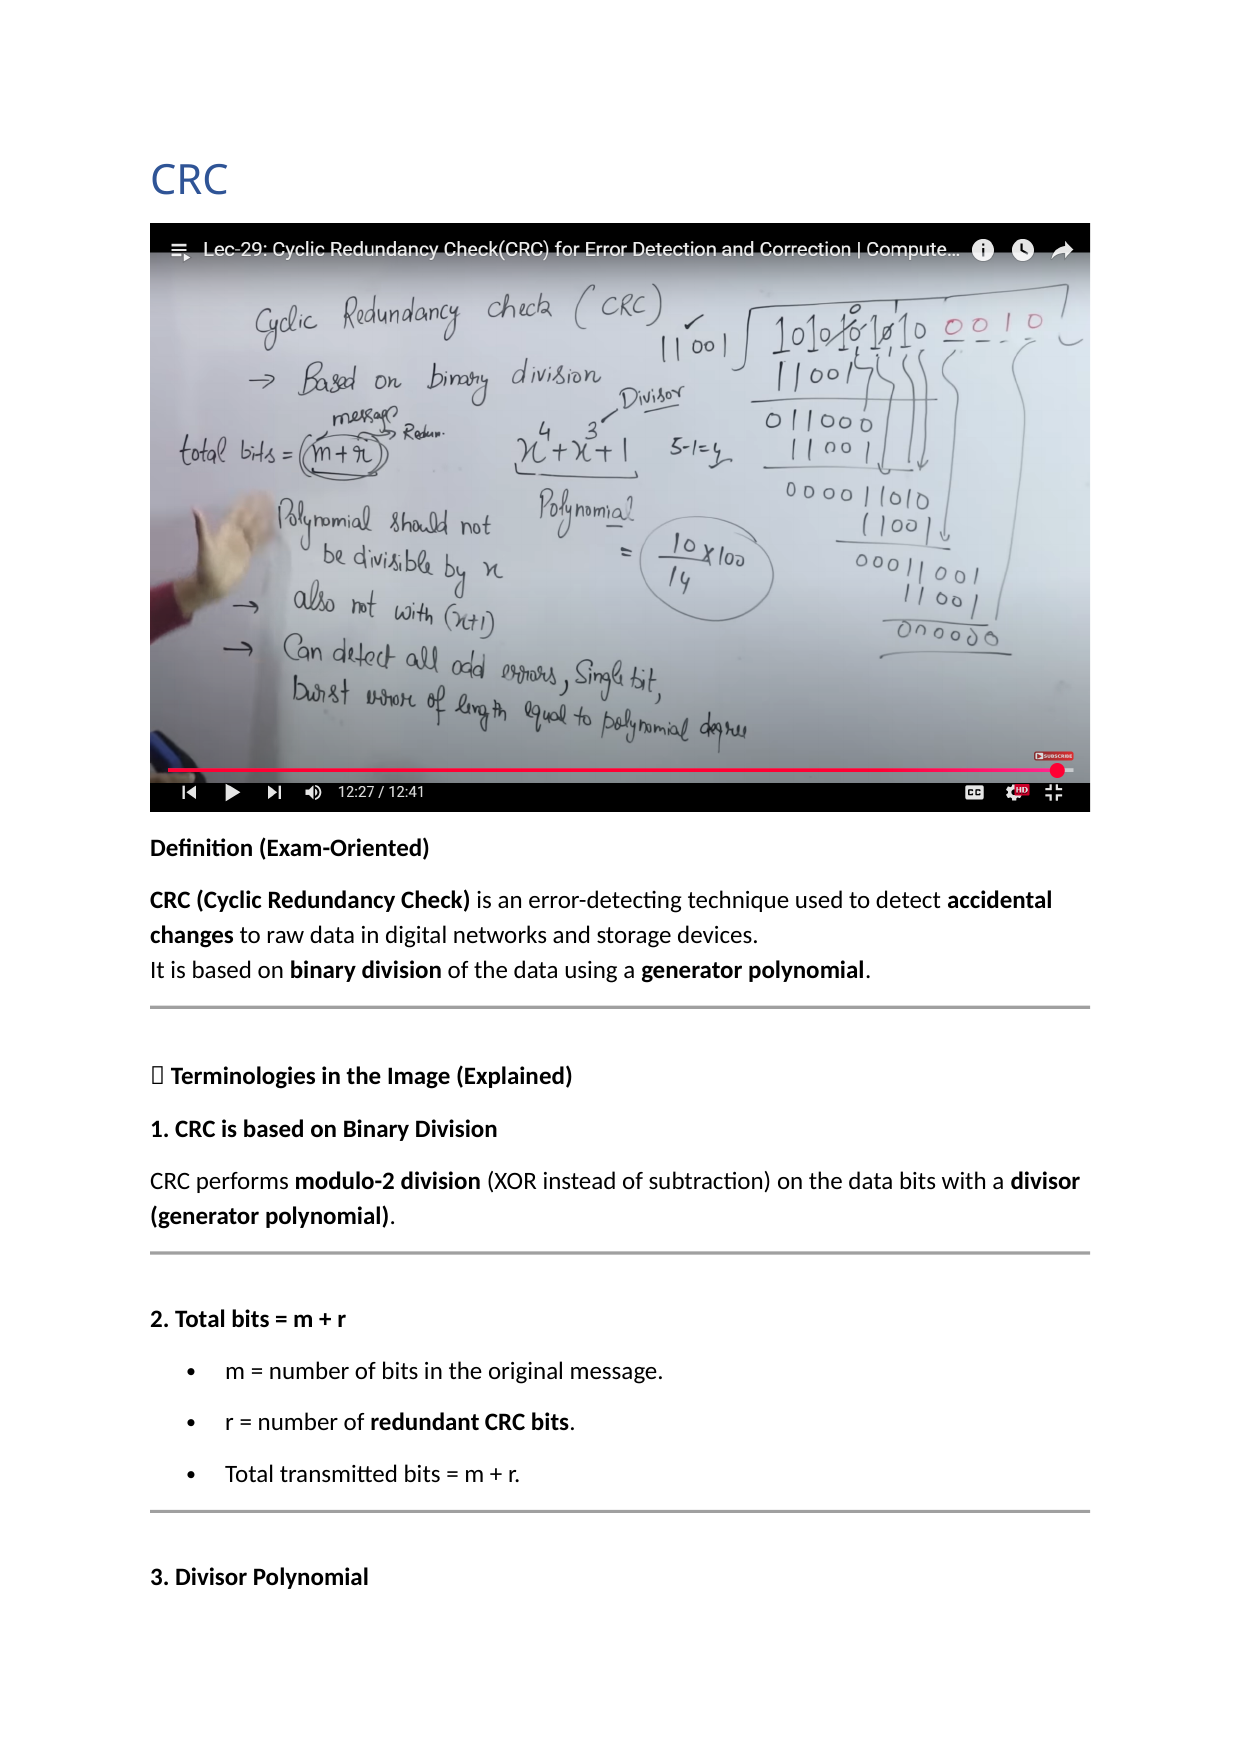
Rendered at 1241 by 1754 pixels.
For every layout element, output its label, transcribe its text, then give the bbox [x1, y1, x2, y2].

subtitle CRC [150, 150, 1090, 207]
list m = number of bits in the original message. [187, 1355, 1090, 1385]
text Definition (Exam-Oriented) [150, 832, 1090, 863]
list r = number of redundant CRC bits. [187, 1406, 1090, 1437]
picture [150, 223, 1091, 812]
list Total transmitted bits = m + r. [187, 1458, 1090, 1489]
text 🧠 Terminologies in the Image (Explained) [150, 1057, 1090, 1091]
text 1. CRC is based on Binary Division [150, 1113, 1090, 1144]
text CRC performs modulo-2 division (XOR instead of subtraction) on the data bits with a divisor (generator polynomial). [150, 1165, 1090, 1230]
text 3. Divisor Polynomial [150, 1561, 1090, 1592]
text CRC (Cyclic Redundancy Check) is an error-detecting technique used to detect accidental changes to raw data in digital networks and storage devices. It is based on binary division of the data using a generator polynomial. [150, 884, 1090, 984]
text 2. Total bits = m + r [150, 1303, 1090, 1334]
